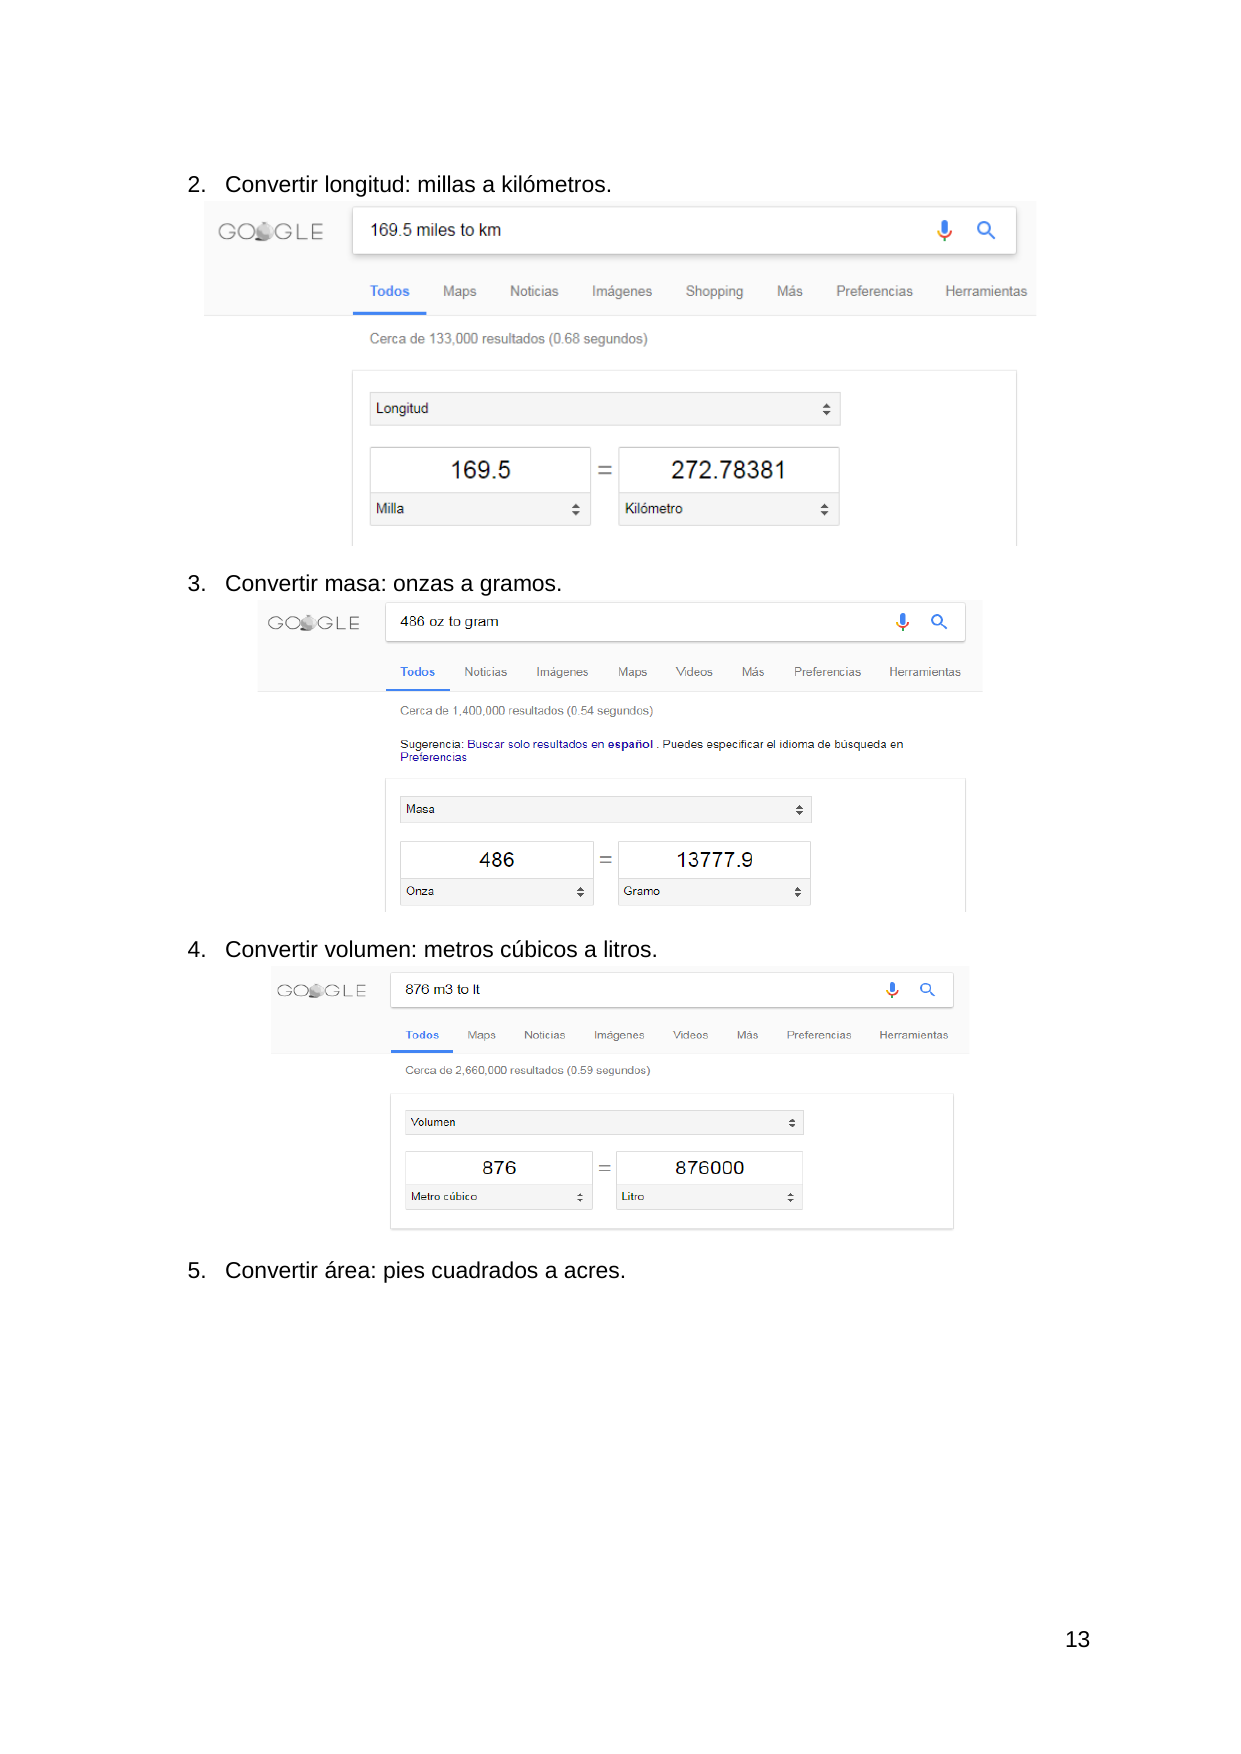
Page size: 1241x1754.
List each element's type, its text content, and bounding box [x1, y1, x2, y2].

picture [257, 600, 983, 912]
list Convertir área: pies cuadrados a acres. [187, 1257, 1090, 1283]
list Convertir longitud: millas a kilómetros. [187, 171, 1090, 197]
list Convertir volumen: metros cúbicos a litros. [187, 936, 1090, 962]
list Convertir masa: onzas a gramos. [187, 570, 1090, 597]
picture [204, 201, 1037, 546]
picture [271, 966, 970, 1232]
